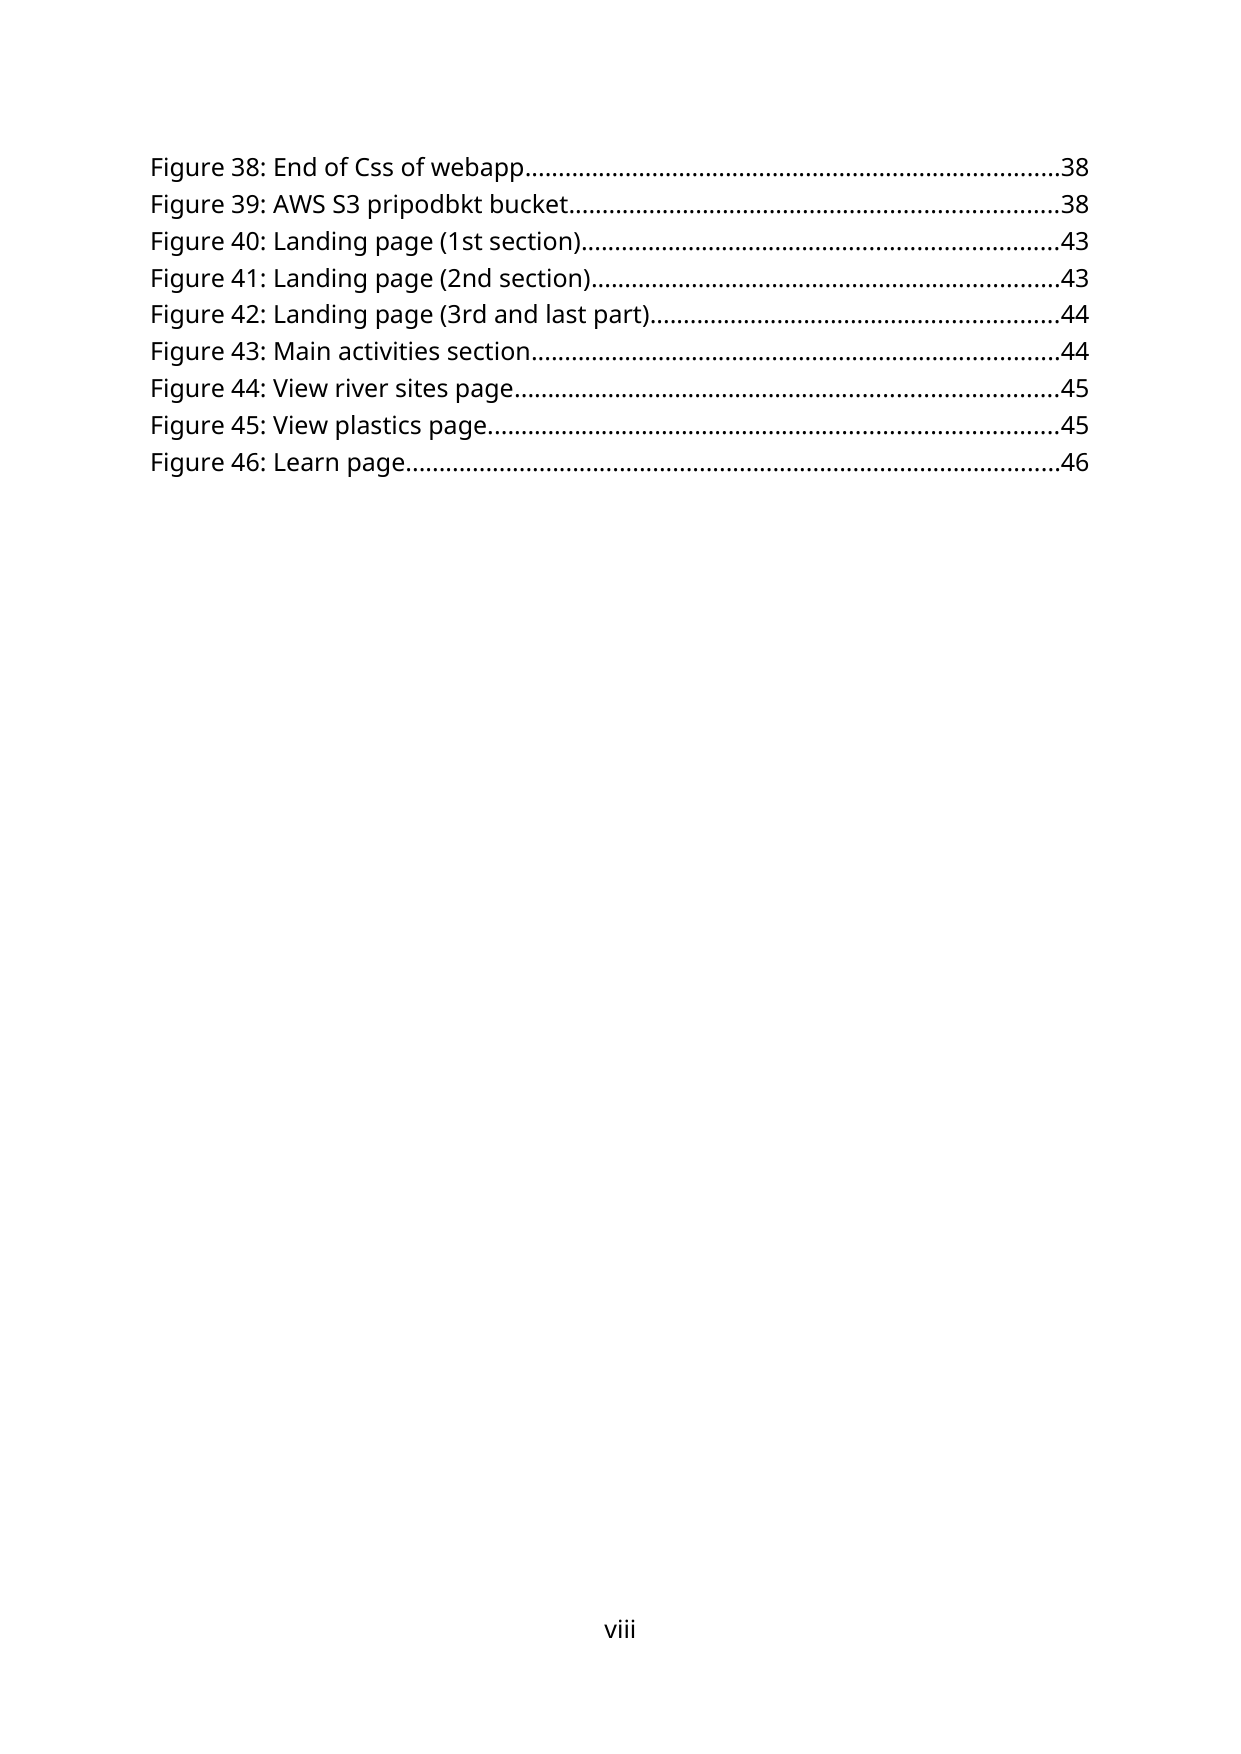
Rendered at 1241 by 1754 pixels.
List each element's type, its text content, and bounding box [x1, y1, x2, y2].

text Figure 39: AWS S3 pripodbkt bucket 38 [150, 187, 1090, 221]
text Figure 42: Landing page (3rd and last part) 44 [150, 297, 1090, 331]
text Figure 46: Learn page 46 [150, 444, 1090, 478]
text Figure 43: Main activities section 44 [150, 334, 1090, 368]
text Figure 40: Landing page (1st section) 43 [150, 223, 1090, 258]
text Figure 45: View plastics page. 45 [150, 407, 1090, 441]
text Figure 41: Landing page (2nd section) 43 [150, 260, 1090, 294]
text Figure 38: End of Css of webapp 38 [150, 150, 1090, 184]
text Figure 44: View river sites page 45 [150, 371, 1090, 405]
